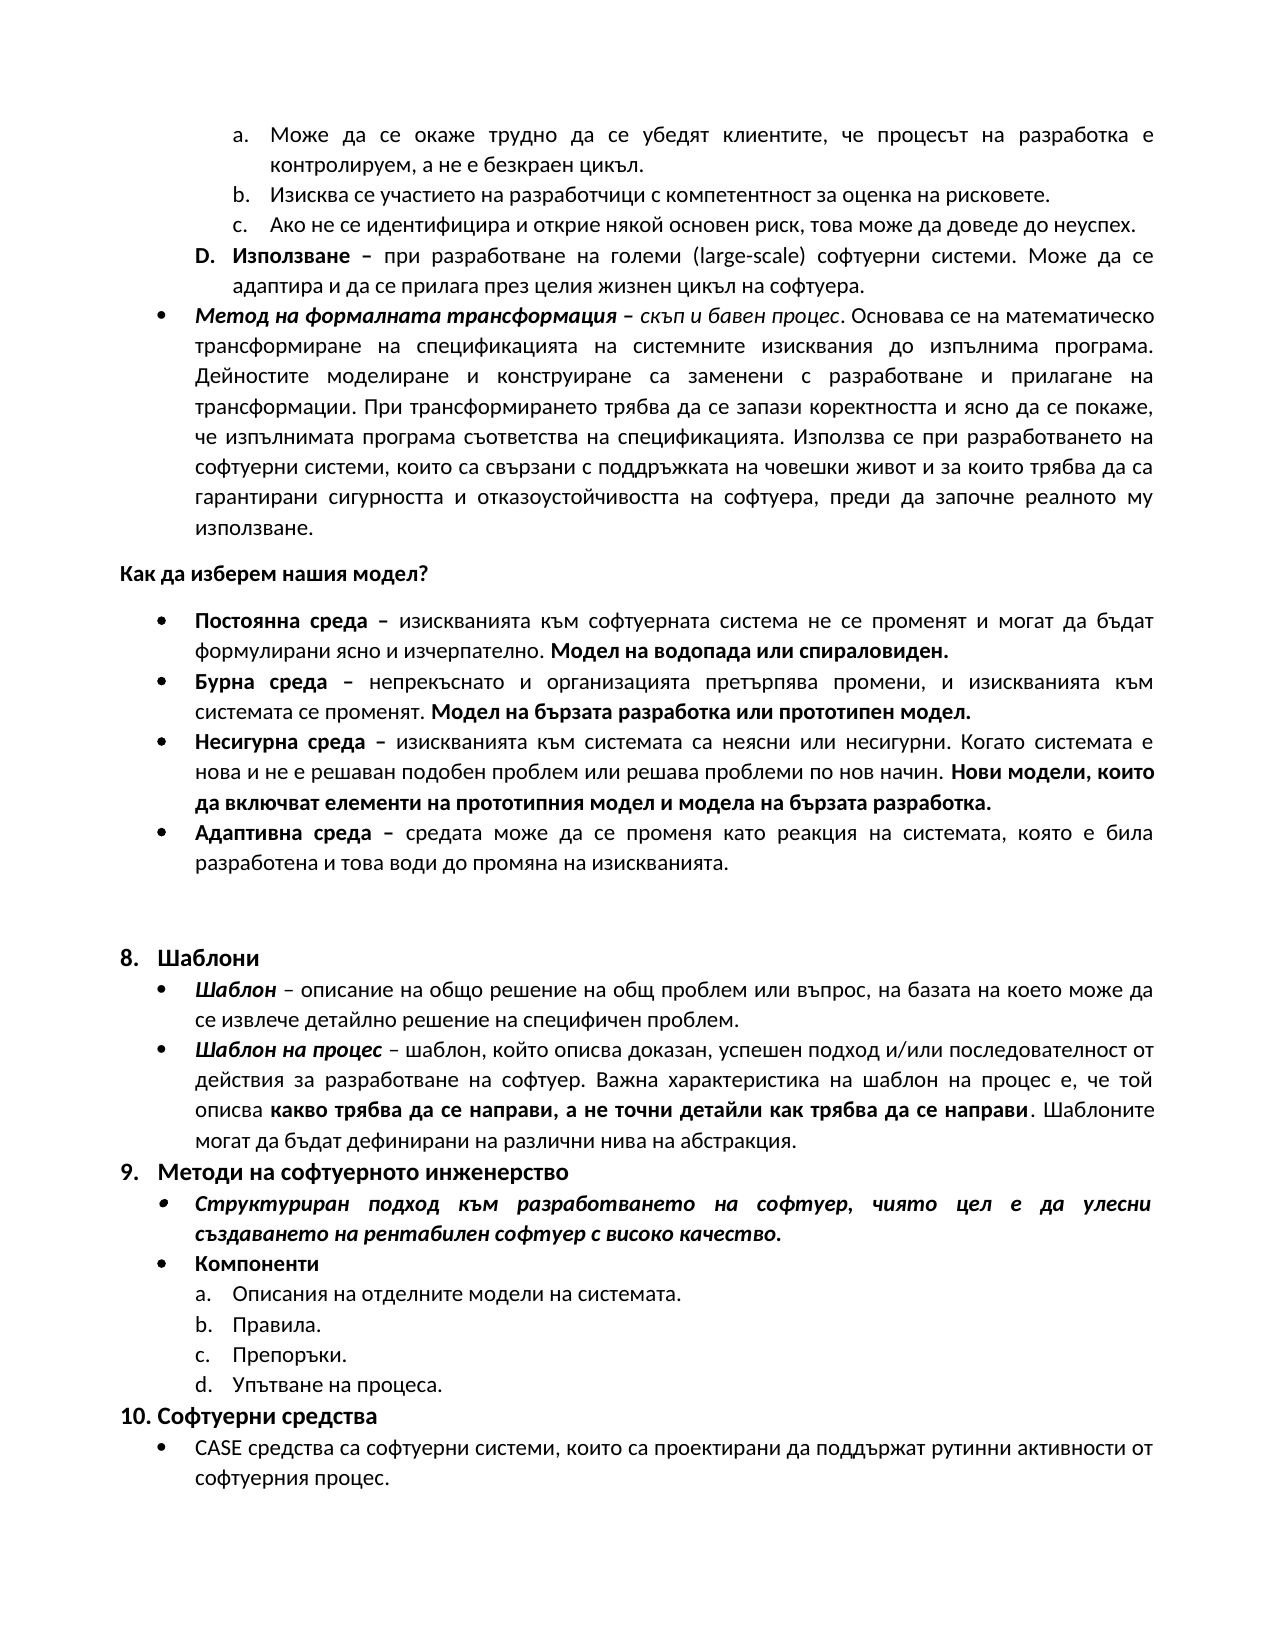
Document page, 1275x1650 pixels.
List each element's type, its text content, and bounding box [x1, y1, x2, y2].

list Метод на формалната трансформация – скъп и бавен процес. Основава се на математическо трансформиране на спецификацията на системните изисквания до изпълнима програма. Дейностите моделиране и конструиране са заменени с разработване и прилагане на трансформации. При трансформирането трябва да се запази коректността и ясно да се покаже, че изпълнимата програма съответства на спецификацията. Използва се при разработването на софтуерни системи, които са свързани с поддръжката на човешки живот и за които трябва да са гарантирани сигурността и отказоустойчивостта на софтуера, преди да започне реалното му използване. [157, 301, 1155, 541]
list Ако не се идентифицира и открие някой основен риск, това може да доведе до неуспех. [232, 211, 1155, 239]
list Постоянна среда – изискванията към софтуерната система не се променят и могат да бъдат формулирани ясно и изчерпателно. Модел на водопада или спираловиден. [157, 606, 1155, 665]
list Структуриран подход към разработването на софтуер, чиято цел е да улесни създаването на рентабилен софтуер с високо качество. [157, 1189, 1155, 1247]
list Компоненти [157, 1249, 1155, 1277]
list Шаблон на процес – шаблон, който описва доказан, успешен подход и/или последователност от действия за разработване на софтуер. Важна характеристика на шаблон на процес е, че той описва какво трябва да се направи, а не точни детайли как трябва да се направи. Шаблоните могат да бъдат дефинирани на различни нива на абстракция. [157, 1035, 1155, 1154]
list Адаптивна среда – средата може да се променя като реакция на системата, която е била разработена и това води до промяна на изискванията. [157, 818, 1155, 876]
list Бурна среда – непрекъснато и организацията претърпява промени, и изискванията към системата се променят. Модел на бързата разработка или прототипен модел. [157, 667, 1155, 725]
list Шаблони [120, 942, 1155, 972]
list Шаблон – описание на общо решение на общ проблем или въпрос, на базата на което може да се извлече детайлно решение на специфичен проблем. [157, 975, 1155, 1033]
list Може да се окаже трудно да се убедят клиентите, че процесът на разработка е контролируем, а не е безкраен цикъл. [232, 120, 1155, 178]
list Описания на отделните модели на системата. [195, 1279, 1155, 1308]
list Упътване на процеса. [195, 1370, 1155, 1398]
list Препоръки. [195, 1340, 1155, 1368]
text Как да изберем нашия модел? [120, 559, 1155, 588]
list Методи на софтуерното инженерство [120, 1156, 1155, 1187]
list CASE средства са софтуерни системи, които са проектирани да поддържат рутинни активности от софтуерния процес. [157, 1433, 1155, 1492]
list Несигурна среда – изискванията към системата са неясни или несигурни. Когато системата е нова и не е решаван подобен проблем или решава проблеми по нов начин. Нови модели, които да включват елементи на прототипния модел и модела на бързата разработка. [157, 727, 1155, 816]
list Използване – при разработване на големи (large-scale) софтуерни системи. Може да се адаптира и да се прилага през целия жизнен цикъл на софтуера. [195, 241, 1155, 299]
list Правила. [195, 1310, 1155, 1338]
list Изисква се участието на разработчици с компетентност за оценка на рисковете. [232, 180, 1155, 208]
list Софтуерни средства [120, 1400, 1155, 1431]
